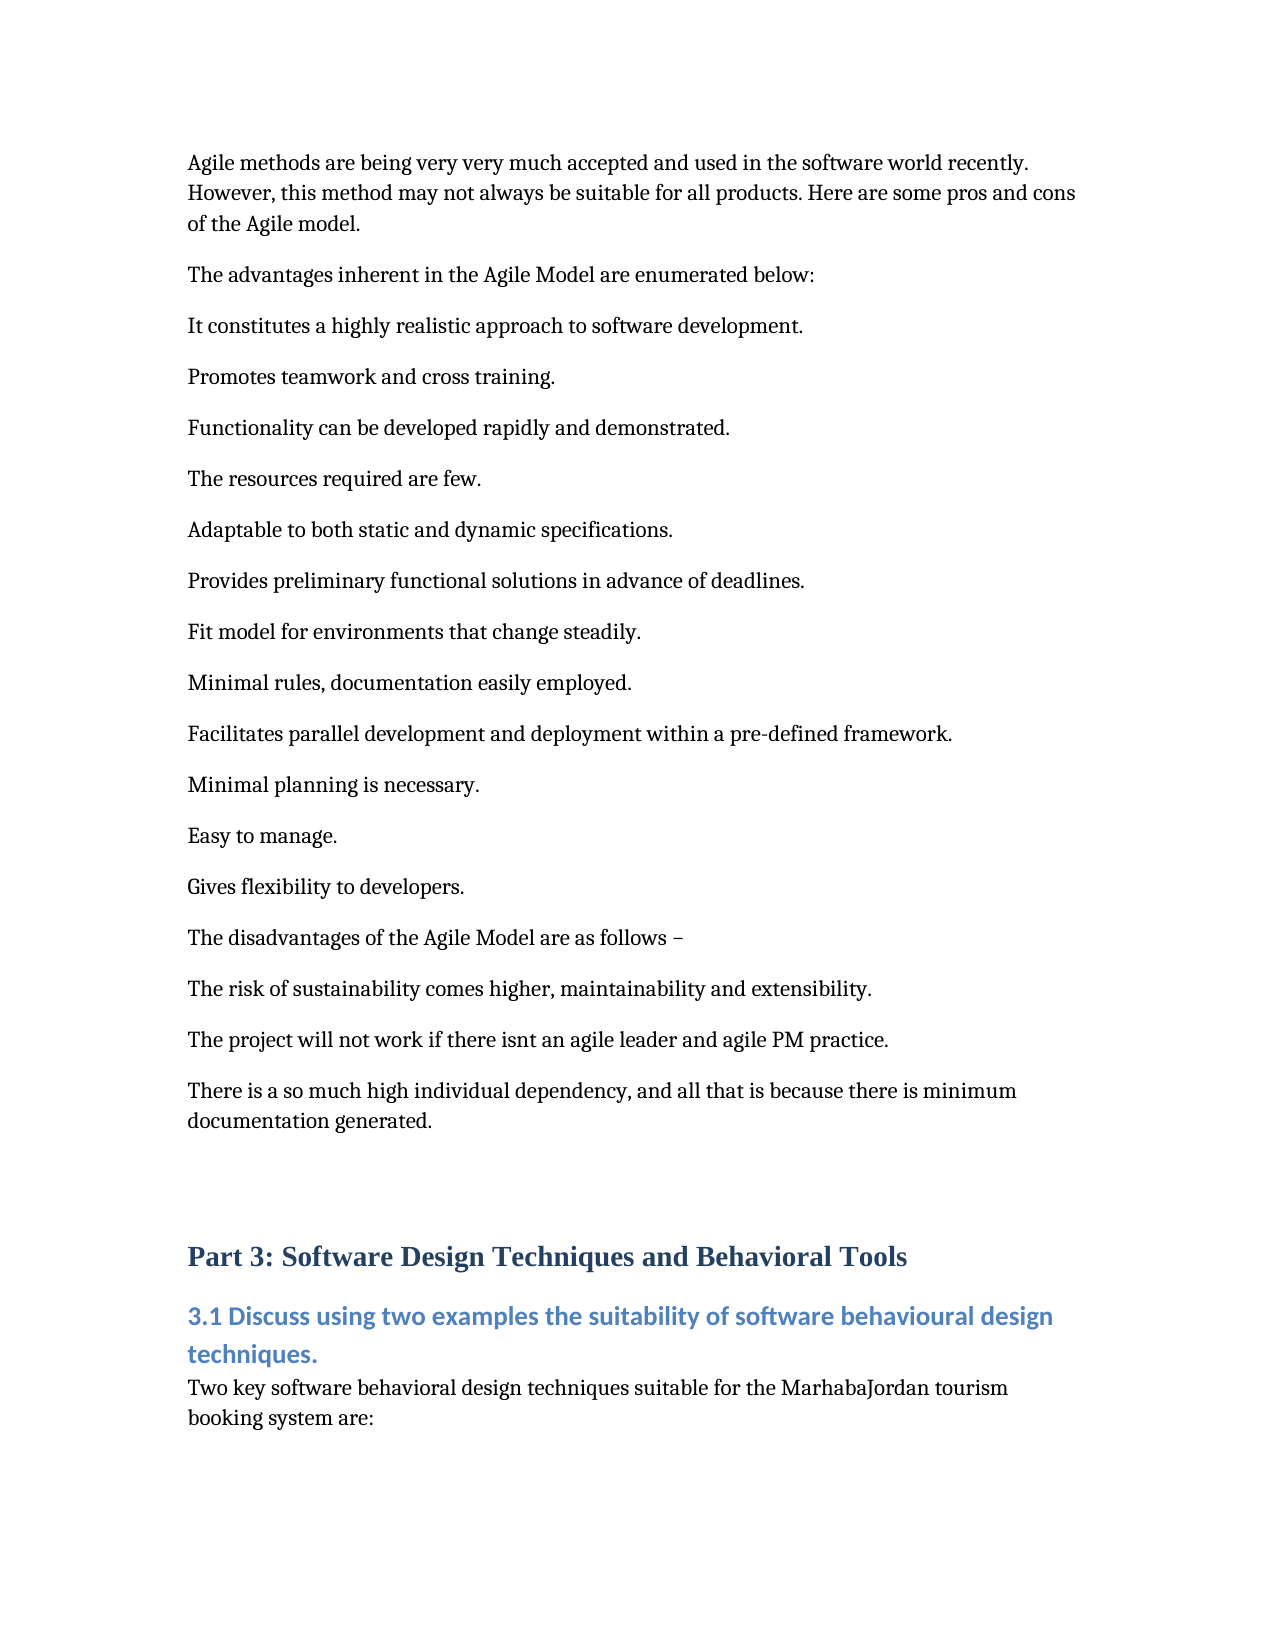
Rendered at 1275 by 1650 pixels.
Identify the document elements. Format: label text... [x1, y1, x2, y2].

text The disadvantages of the Agile Model are as follows − [187, 925, 1087, 951]
text Promotes teamwork and cross training. [187, 363, 1087, 390]
text The risk of sustainability comes higher, maintainability and extensibility. [187, 976, 1087, 1002]
text Facilitates parallel development and deployment within a pre-defined framework. [187, 721, 1087, 747]
text Easy to manage. [187, 823, 1087, 849]
text Provides preliminary functional solutions in advance of deadlines. [187, 568, 1087, 594]
text The advantages inherent in the Agile Model are enumerated below: [187, 261, 1087, 288]
text Functionality can be developed rapidly and demonstrated. [187, 414, 1087, 441]
text The resources required are few. [187, 466, 1087, 492]
text There is a so much high individual dependency, and all that is because there is minimum documentation generated. [187, 1078, 1087, 1135]
text Agile methods are being very very much accepted and used in the software world recently. However, this method may not always be suitable for all products. Here are some pros and cons of the Agile model. [187, 150, 1087, 237]
subtitle 3.1 Discuss using two examples the suitability of software behavioural design techniques. [187, 1299, 1087, 1370]
text Gives flexibility to developers. [187, 874, 1087, 900]
text Fit model for environments that change steadily. [187, 619, 1087, 645]
text It constitutes a highly realistic approach to software development. [187, 312, 1087, 339]
text Adaptable to both static and dynamic specifications. [187, 517, 1087, 543]
text The project will not work if there isnt an agile leader and agile PM practice. [187, 1027, 1087, 1053]
text Minimal planning is necessary. [187, 772, 1087, 798]
text Minimal rules, documentation easily employed. [187, 670, 1087, 696]
text Two key software behavioral design techniques suitable for the MarhabaJordan tourism booking system are: [187, 1375, 1087, 1431]
subtitle Part 3: Software Design Techniques and Behavioral Tools [187, 1239, 1087, 1273]
